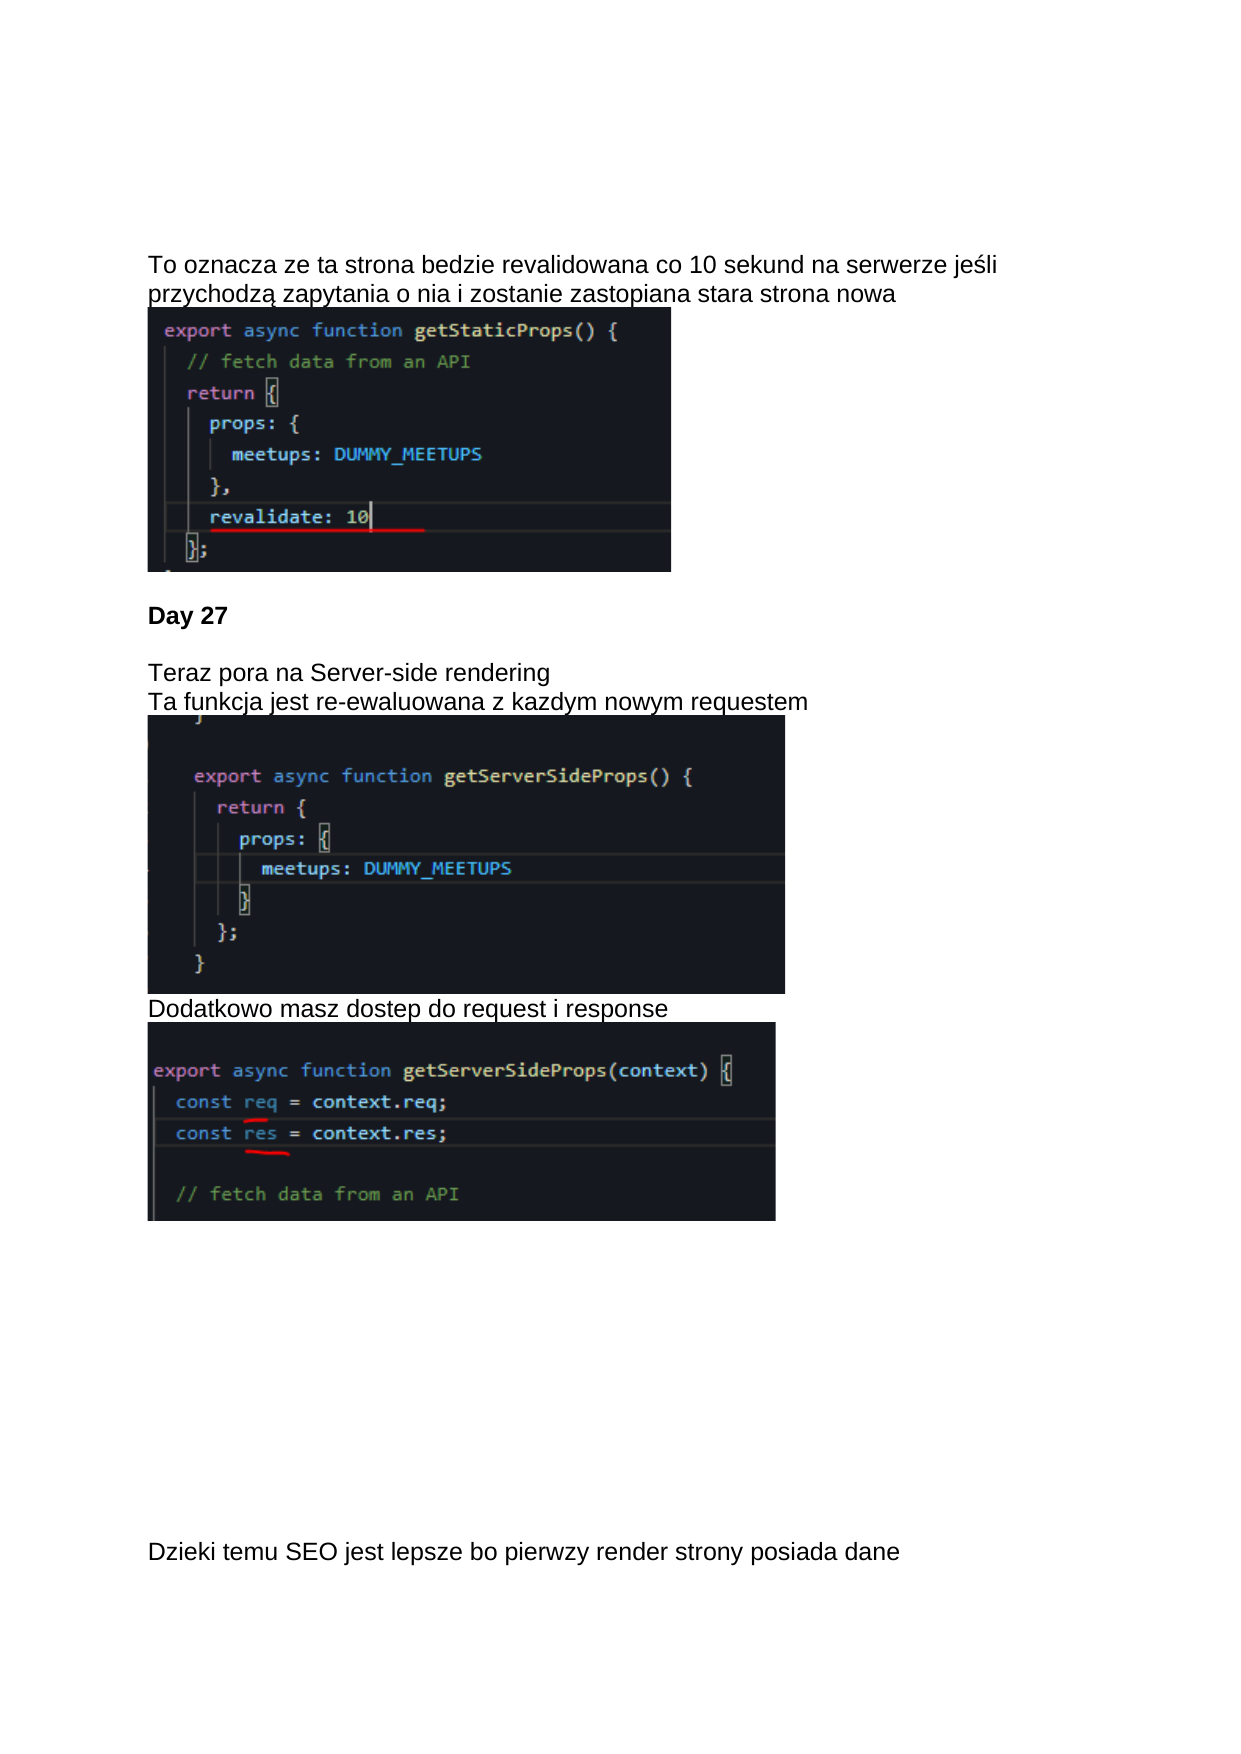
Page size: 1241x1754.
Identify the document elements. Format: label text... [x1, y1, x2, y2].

text Teraz pora na Server-side rendering [148, 658, 1093, 687]
text Ta funkcja jest re-ewaluowana z kazdym nowym requestem [148, 687, 1093, 716]
picture [147, 1022, 776, 1221]
text Day 27 [148, 601, 1093, 629]
picture [147, 307, 672, 572]
picture [147, 715, 785, 994]
text Dzieki temu SEO jest lepsze bo pierwzy render strony posiada dane [148, 1537, 1093, 1566]
text To oznacza ze ta strona bedzie revalidowana co 10 sekund na serwerze jeśli przychodzą zapytania o nia i zostanie zastopiana stara strona nowa [148, 250, 1093, 308]
text Dodatkowo masz dostep do request i response [148, 994, 1093, 1022]
